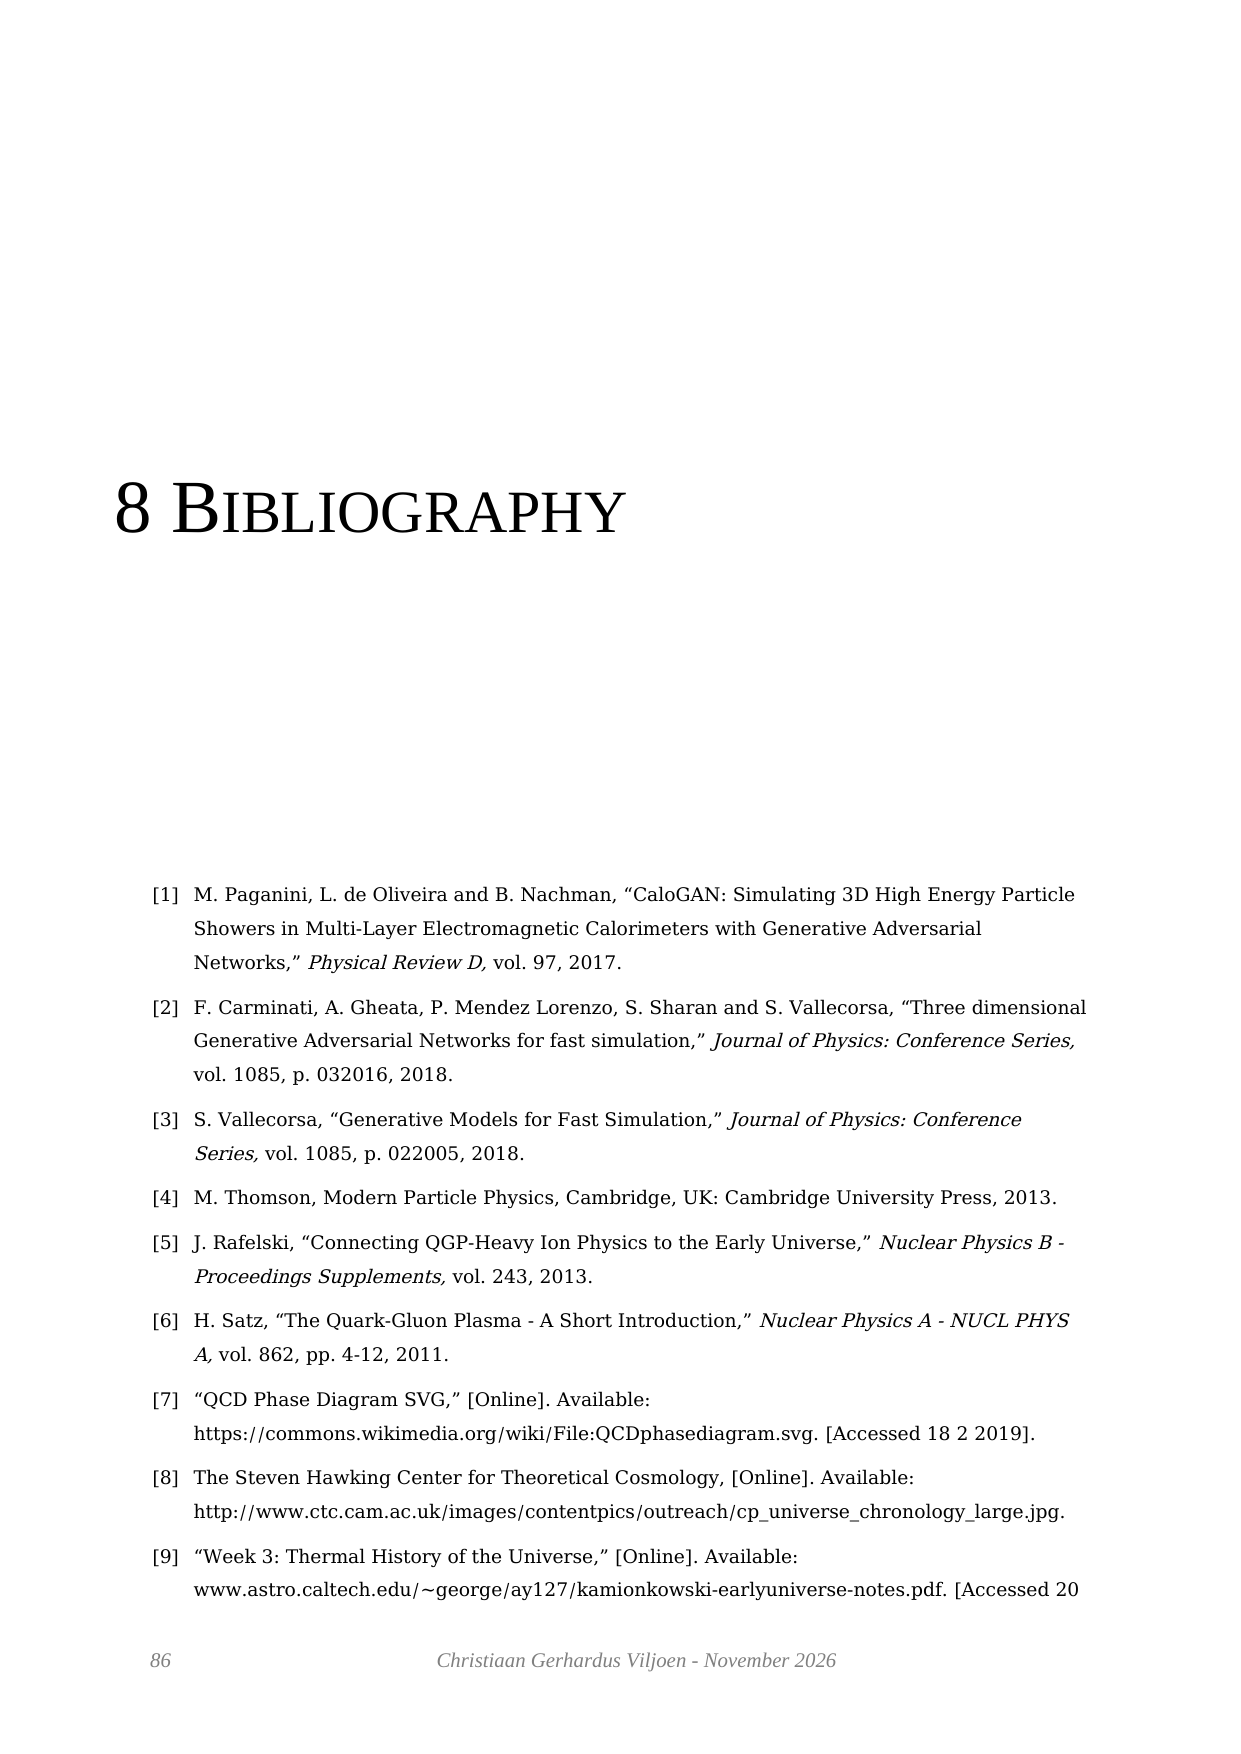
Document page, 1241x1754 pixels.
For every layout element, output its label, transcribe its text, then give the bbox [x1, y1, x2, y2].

subtitle Bibliography [114, 462, 1090, 549]
